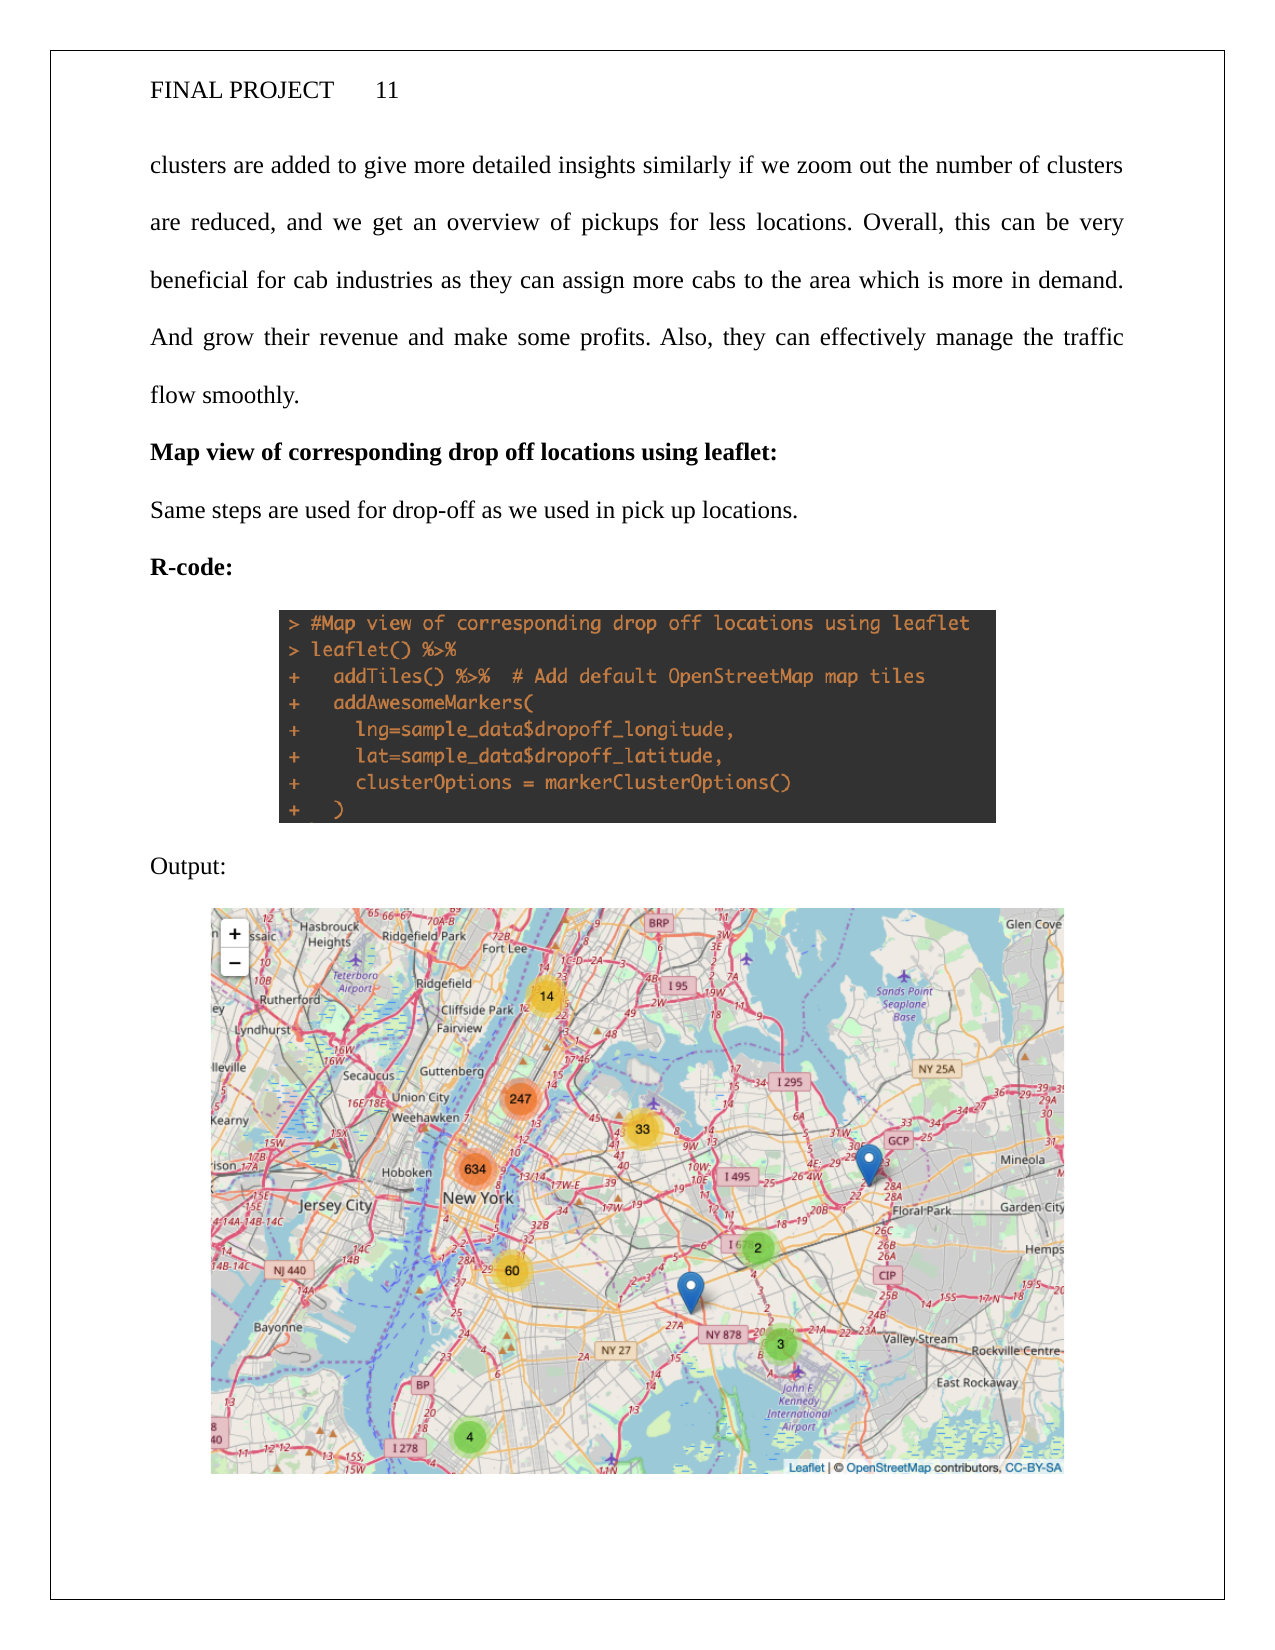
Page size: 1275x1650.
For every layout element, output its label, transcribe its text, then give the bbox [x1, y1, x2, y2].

picture [279, 610, 996, 823]
text Same steps are used for drop-off as we used in pick up locations. [150, 495, 1125, 524]
text Map view of corresponding drop off locations using leaflet: [150, 437, 1125, 466]
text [150, 150, 1125, 409]
text Output: [150, 851, 1125, 880]
text R-code: [150, 552, 1125, 581]
picture [210, 908, 1065, 1474]
